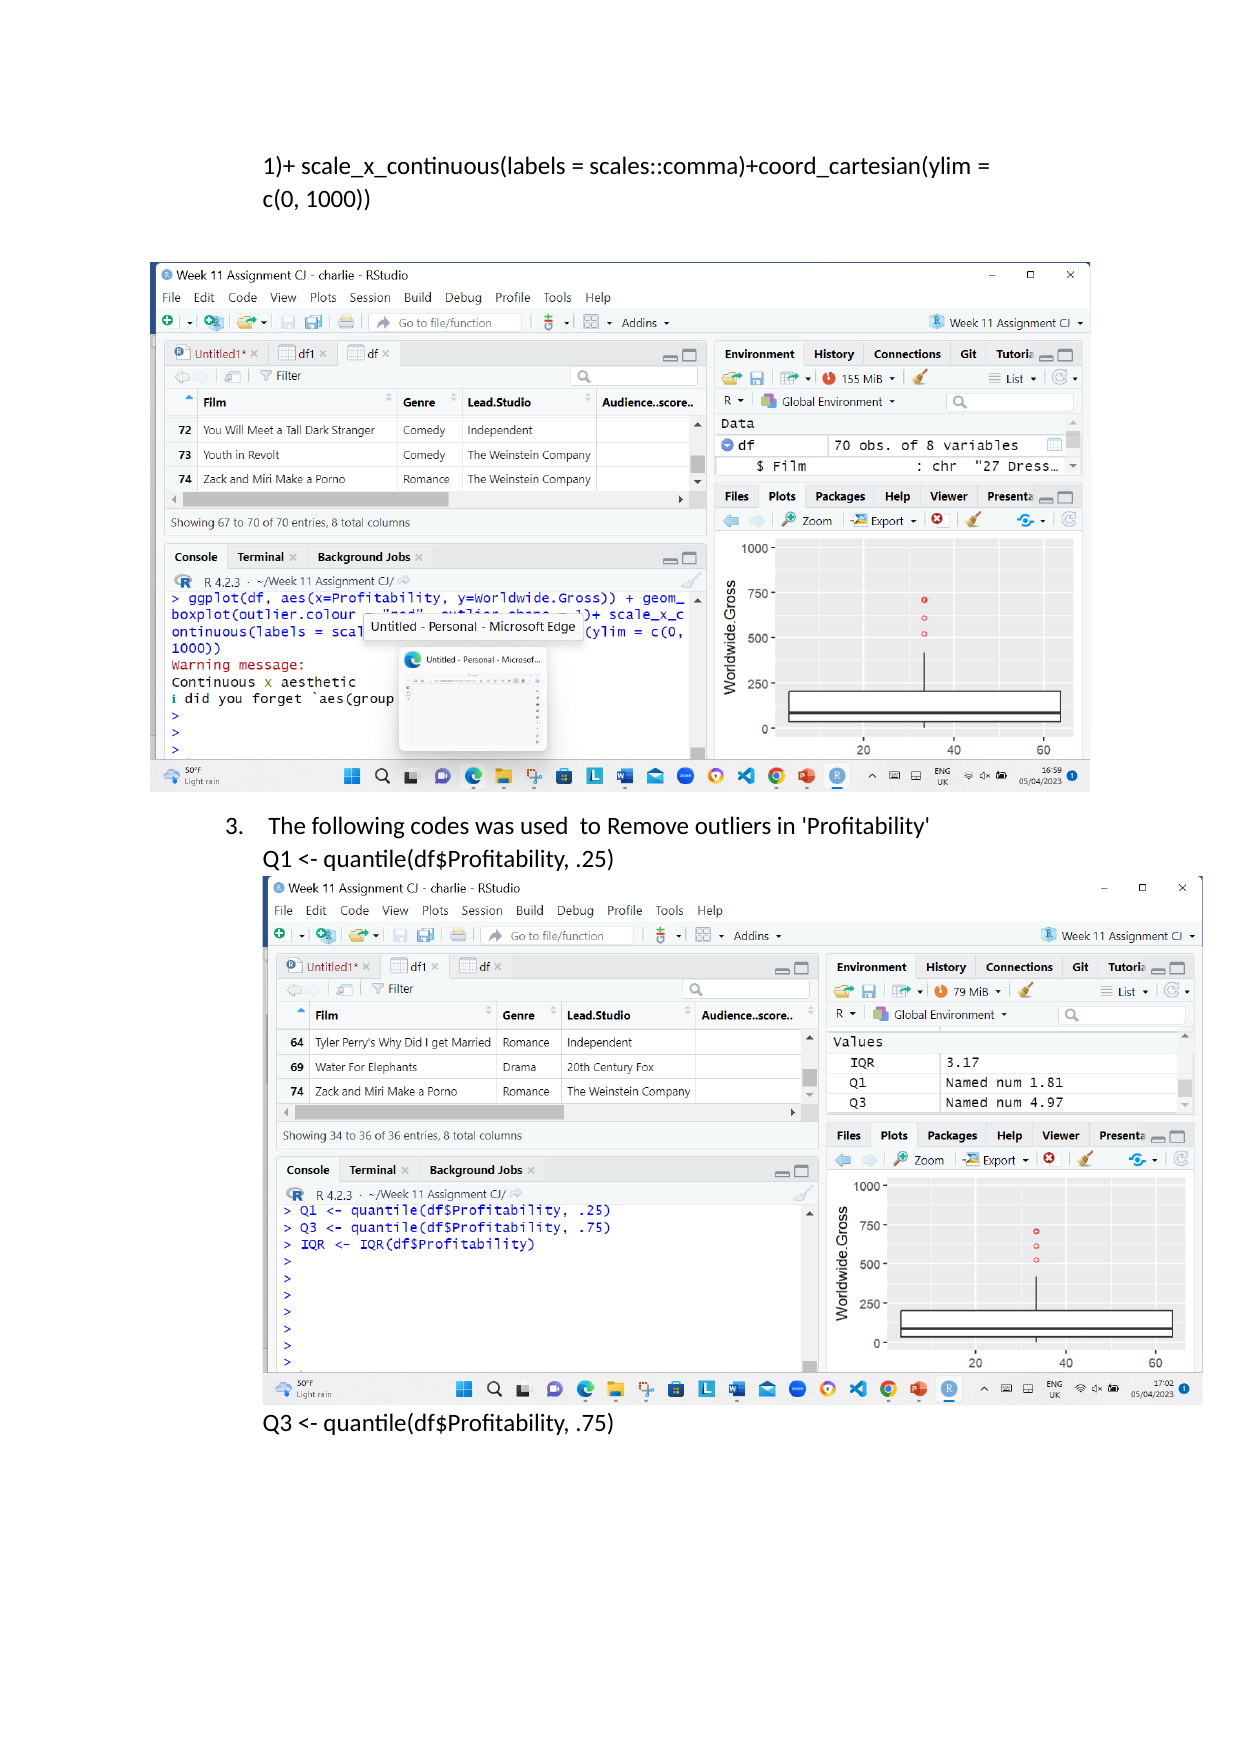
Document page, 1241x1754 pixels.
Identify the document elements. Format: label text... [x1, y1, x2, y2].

list The following codes was used to Remove outliers in 'Profitability' [225, 810, 1090, 841]
picture [262, 876, 1203, 1405]
picture [150, 262, 1091, 792]
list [262, 150, 1090, 213]
list Q1 <- quantile(df$Profitability, .25) [262, 843, 1090, 874]
list Q3 <- quantile(df$Profitability, .75) [262, 1407, 1090, 1437]
